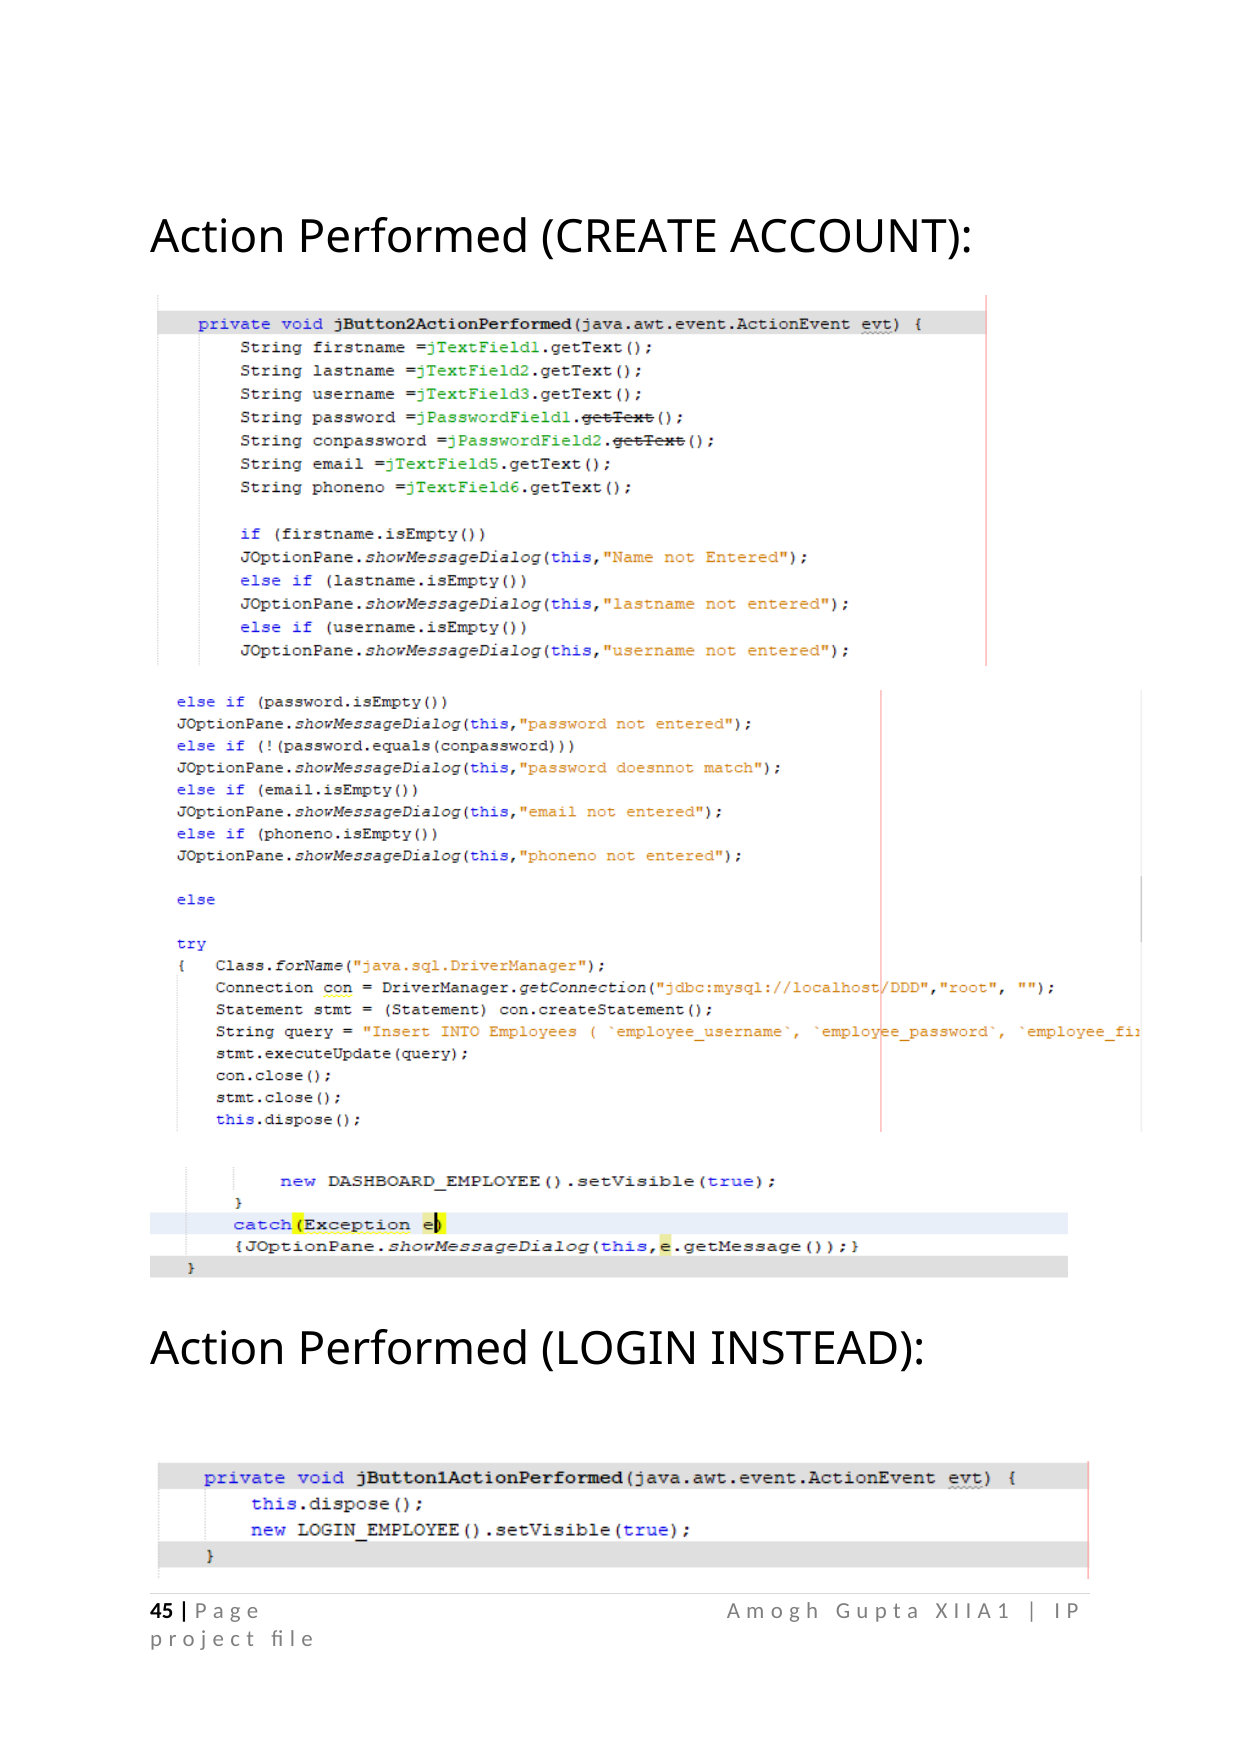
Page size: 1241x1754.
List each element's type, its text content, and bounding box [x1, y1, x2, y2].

picture [150, 295, 988, 666]
picture [150, 690, 1143, 1132]
text Action Performed (CREATE ACCOUNT): [150, 203, 1090, 265]
text Action Performed (LOGIN INSTEAD): [150, 1316, 1090, 1378]
picture [150, 1167, 1068, 1291]
picture [150, 1461, 1090, 1579]
